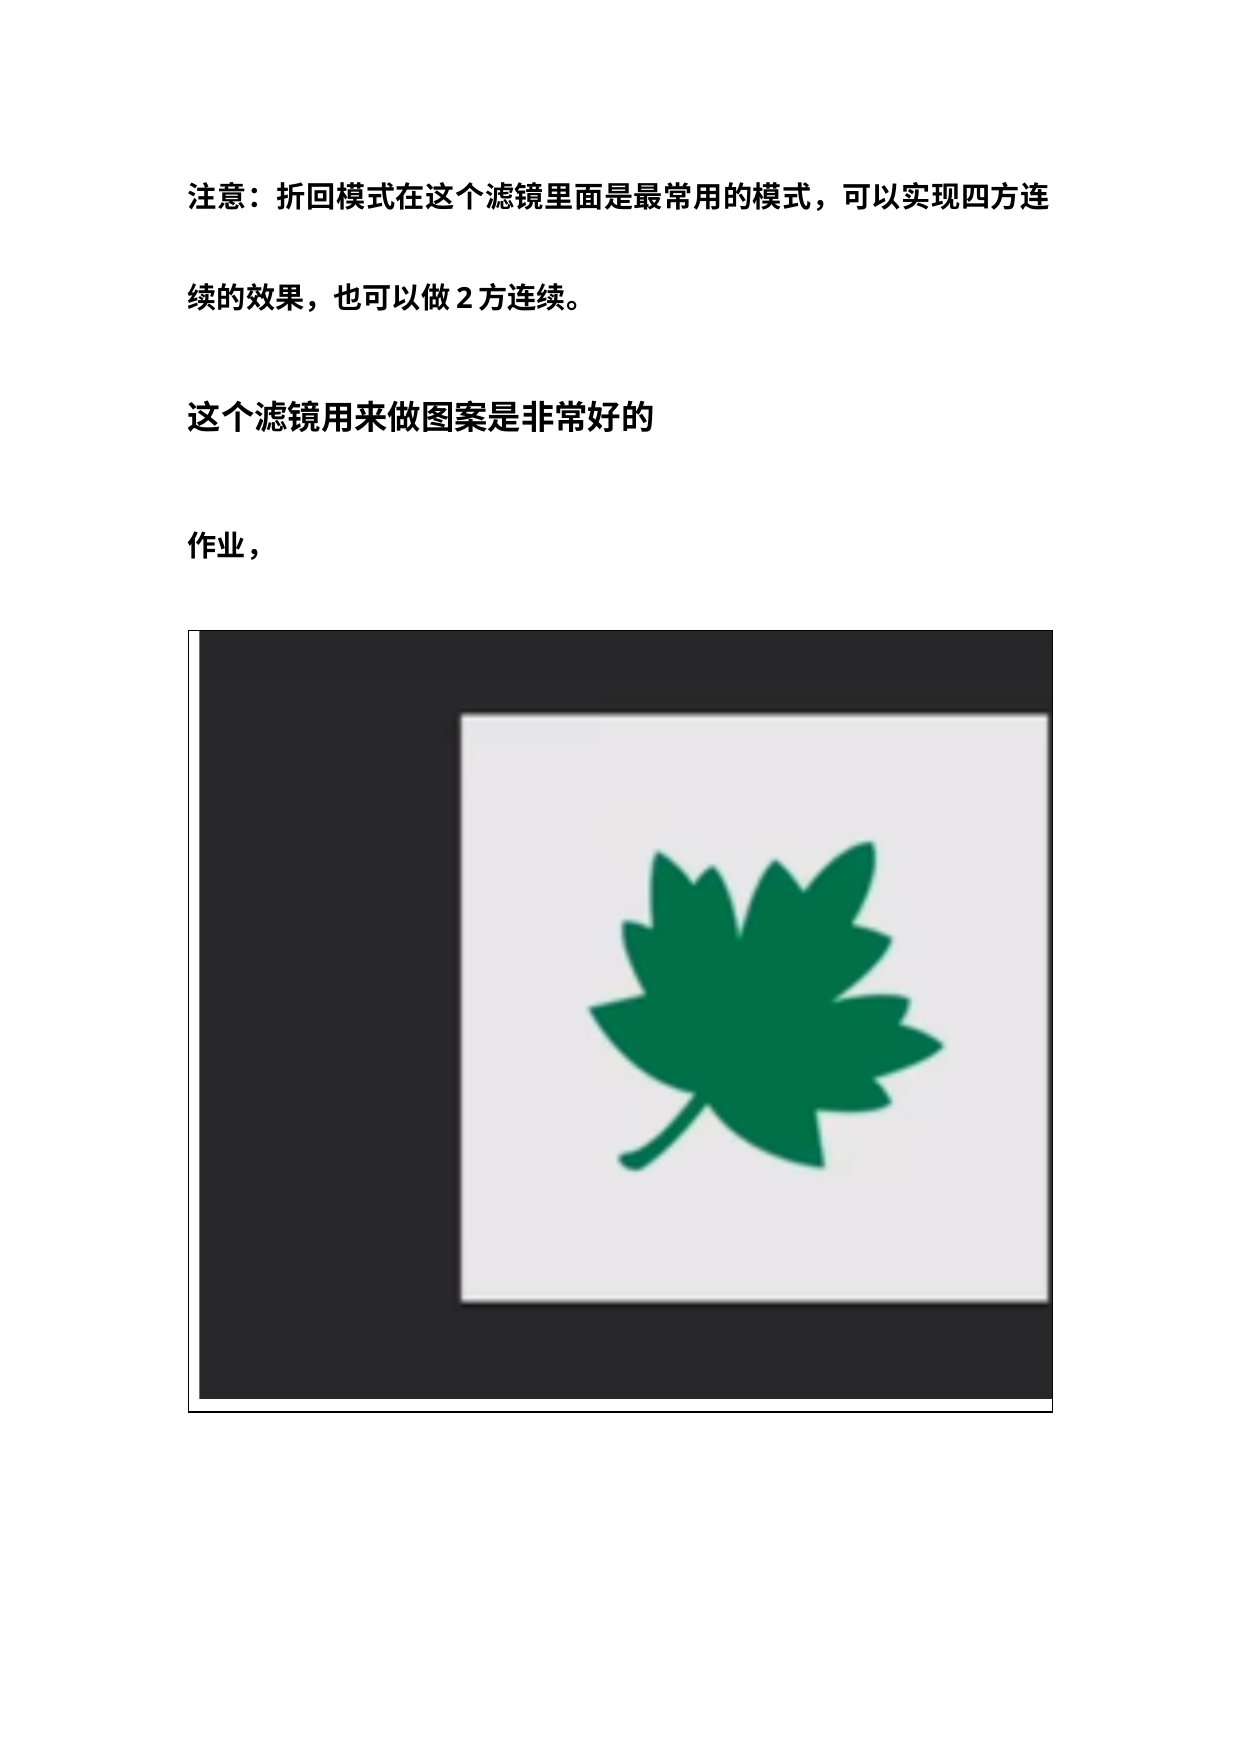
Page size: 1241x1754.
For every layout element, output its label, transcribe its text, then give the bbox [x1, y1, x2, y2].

subtitle 注意：折回模式在这个滤镜里面是最常用的模式，可以实现四方连续的效果，也可以做2方连续。 [187, 162, 1053, 328]
subtitle 作业， [187, 511, 1053, 576]
table_header [189, 631, 1052, 1411]
picture [199, 631, 1053, 1399]
subtitle 这个滤镜用来做图案是非常好的 [187, 382, 1053, 447]
